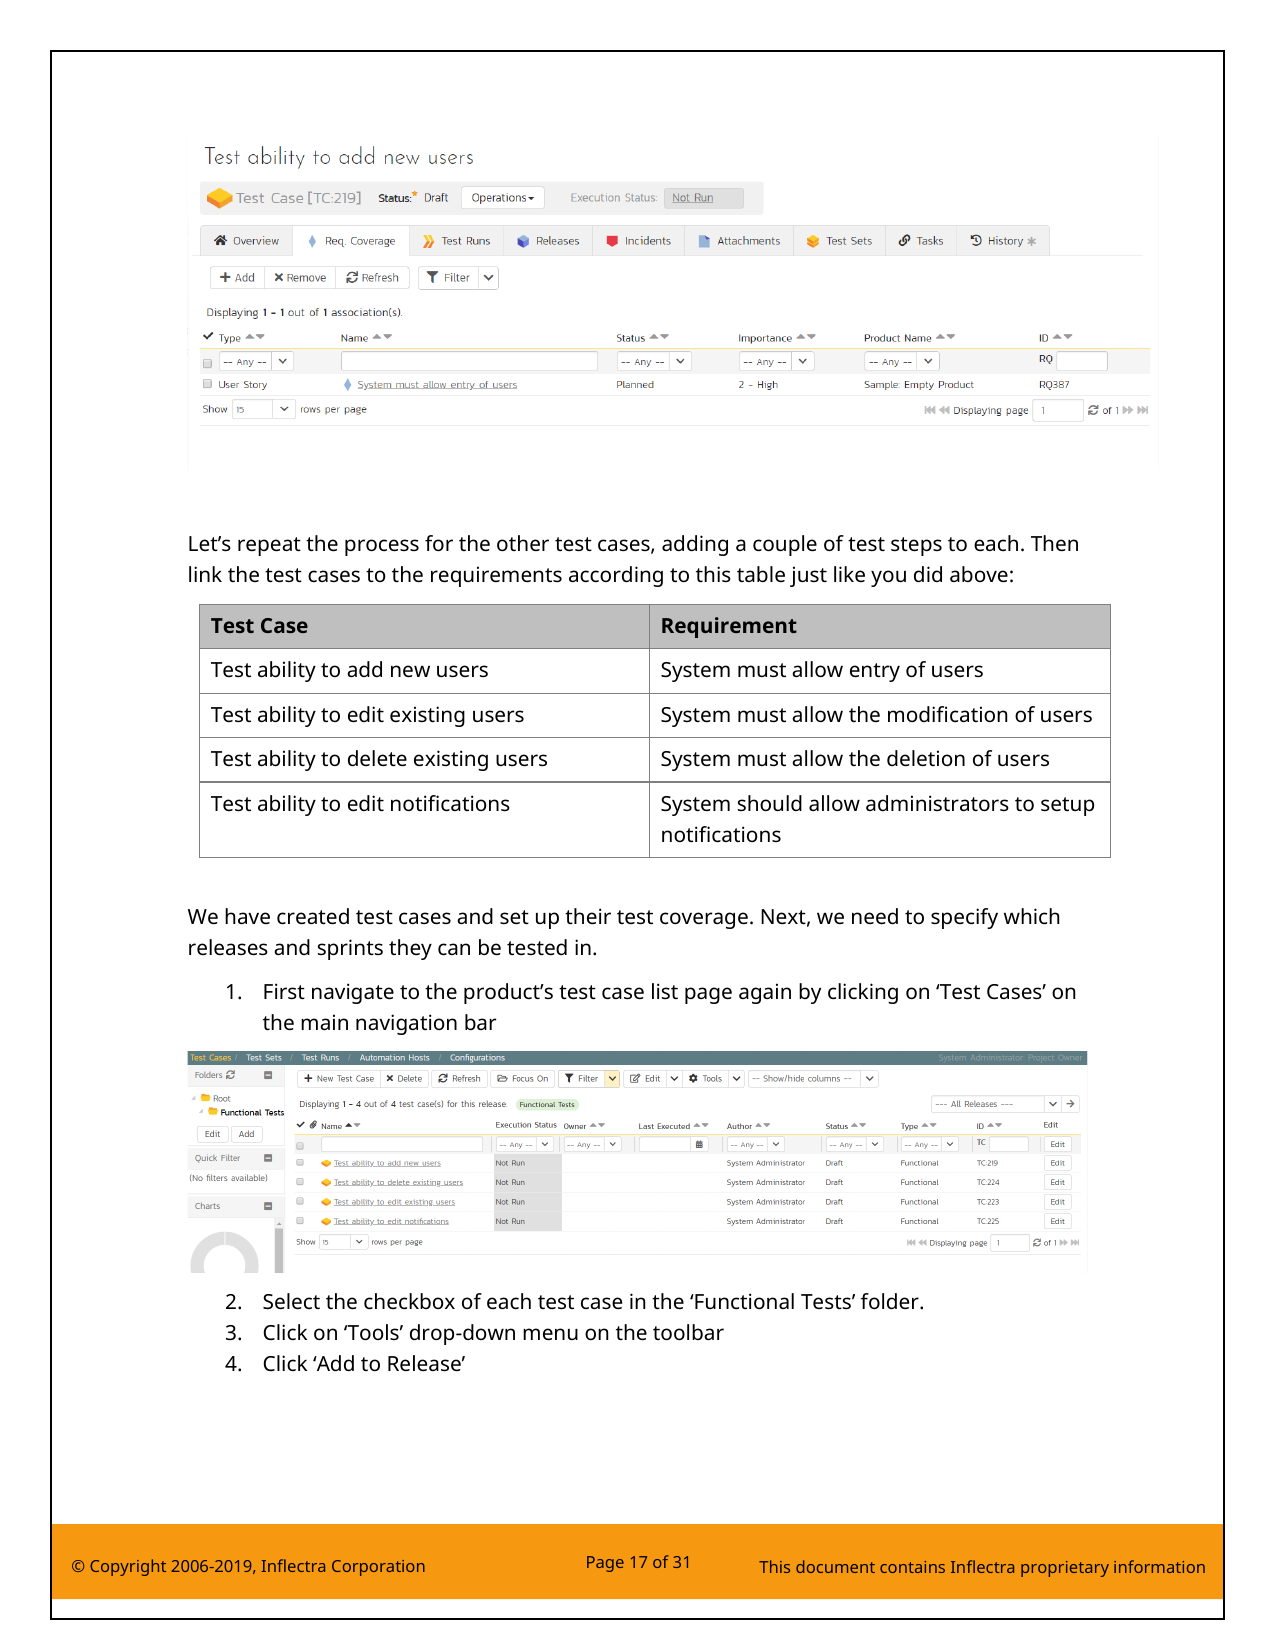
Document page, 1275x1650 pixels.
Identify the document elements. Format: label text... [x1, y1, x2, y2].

table_cell Test ability to edit existing users [200, 694, 649, 737]
picture [187, 135, 1159, 471]
table_header Requirement [650, 605, 1110, 648]
table_cell Test ability to add new users [200, 649, 649, 693]
list First navigate to the product’s test case list page again by clicking on ‘Test Cases’ on the main navigation bar [225, 977, 1087, 1036]
table_cell System must allow entry of users [650, 649, 1110, 693]
list Click ‘Add to Release’ [225, 1349, 1087, 1378]
table_cell System should allow administrators to setup notifications [650, 783, 1110, 857]
text Let’s repeat the process for the other test cases, adding a couple of test steps to each. Then link the test cases to the requirements according to this table just like you did above: [187, 529, 1087, 588]
table_cell System must allow the modification of users [650, 694, 1110, 737]
table_cell Test ability to delete existing users [200, 738, 649, 781]
table_header Test Case [200, 605, 649, 648]
list Click on ‘Tools’ drop-down menu on the toolbar [225, 1318, 1087, 1347]
list Select the checkbox of each test case in the ‘Functional Tests’ folder. [225, 1287, 1087, 1316]
table_cell Test ability to edit notifications [200, 783, 649, 857]
text We have created test cases and set up their test coverage. Next, we need to specify which releases and sprints they can be tested in. [187, 902, 1087, 961]
picture [187, 1051, 1088, 1273]
table_cell System must allow the deletion of users [650, 738, 1110, 781]
